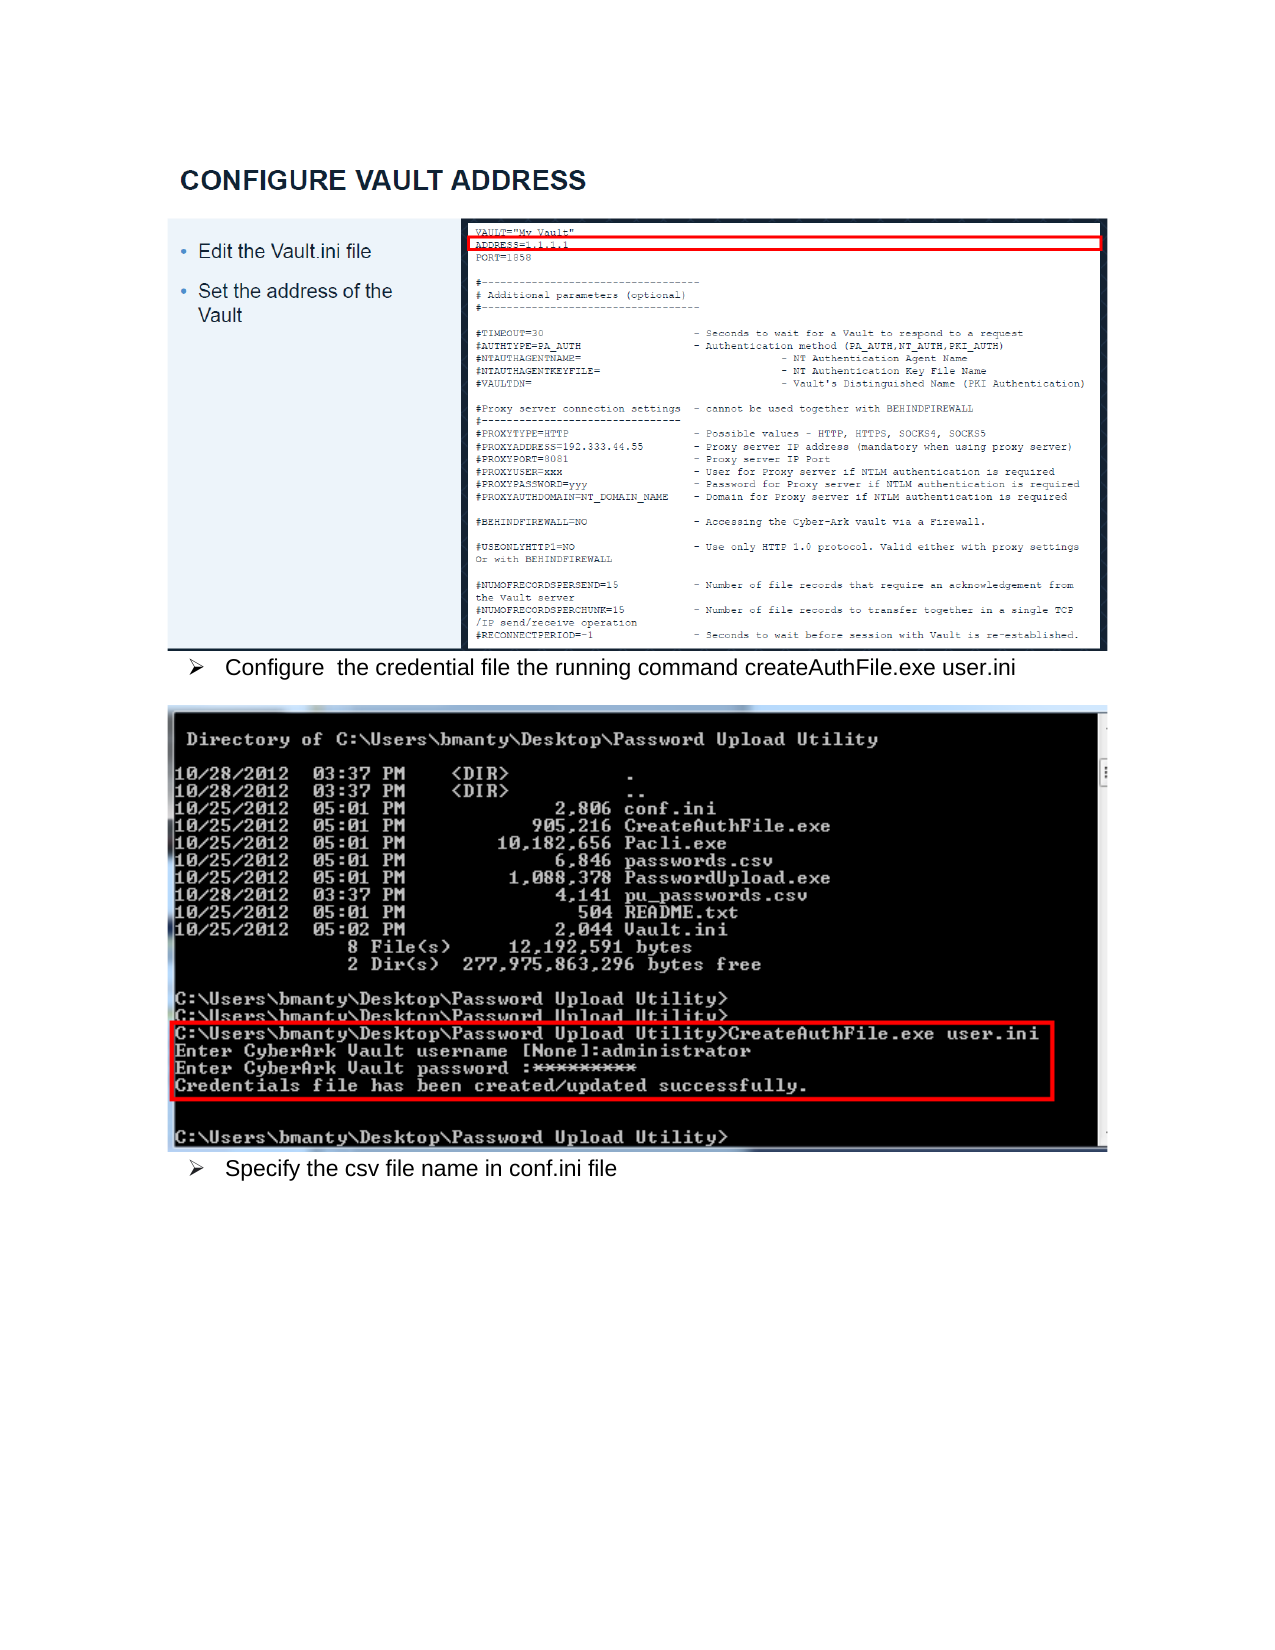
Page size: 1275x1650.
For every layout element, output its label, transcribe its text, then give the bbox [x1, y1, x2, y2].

picture [167, 705, 1108, 1152]
list Specify the csv file name in conf.ini file [187, 1155, 1125, 1182]
list Configure the credential file the running command createAuthFile.exe user.ini [187, 654, 1125, 680]
picture [167, 150, 1108, 651]
